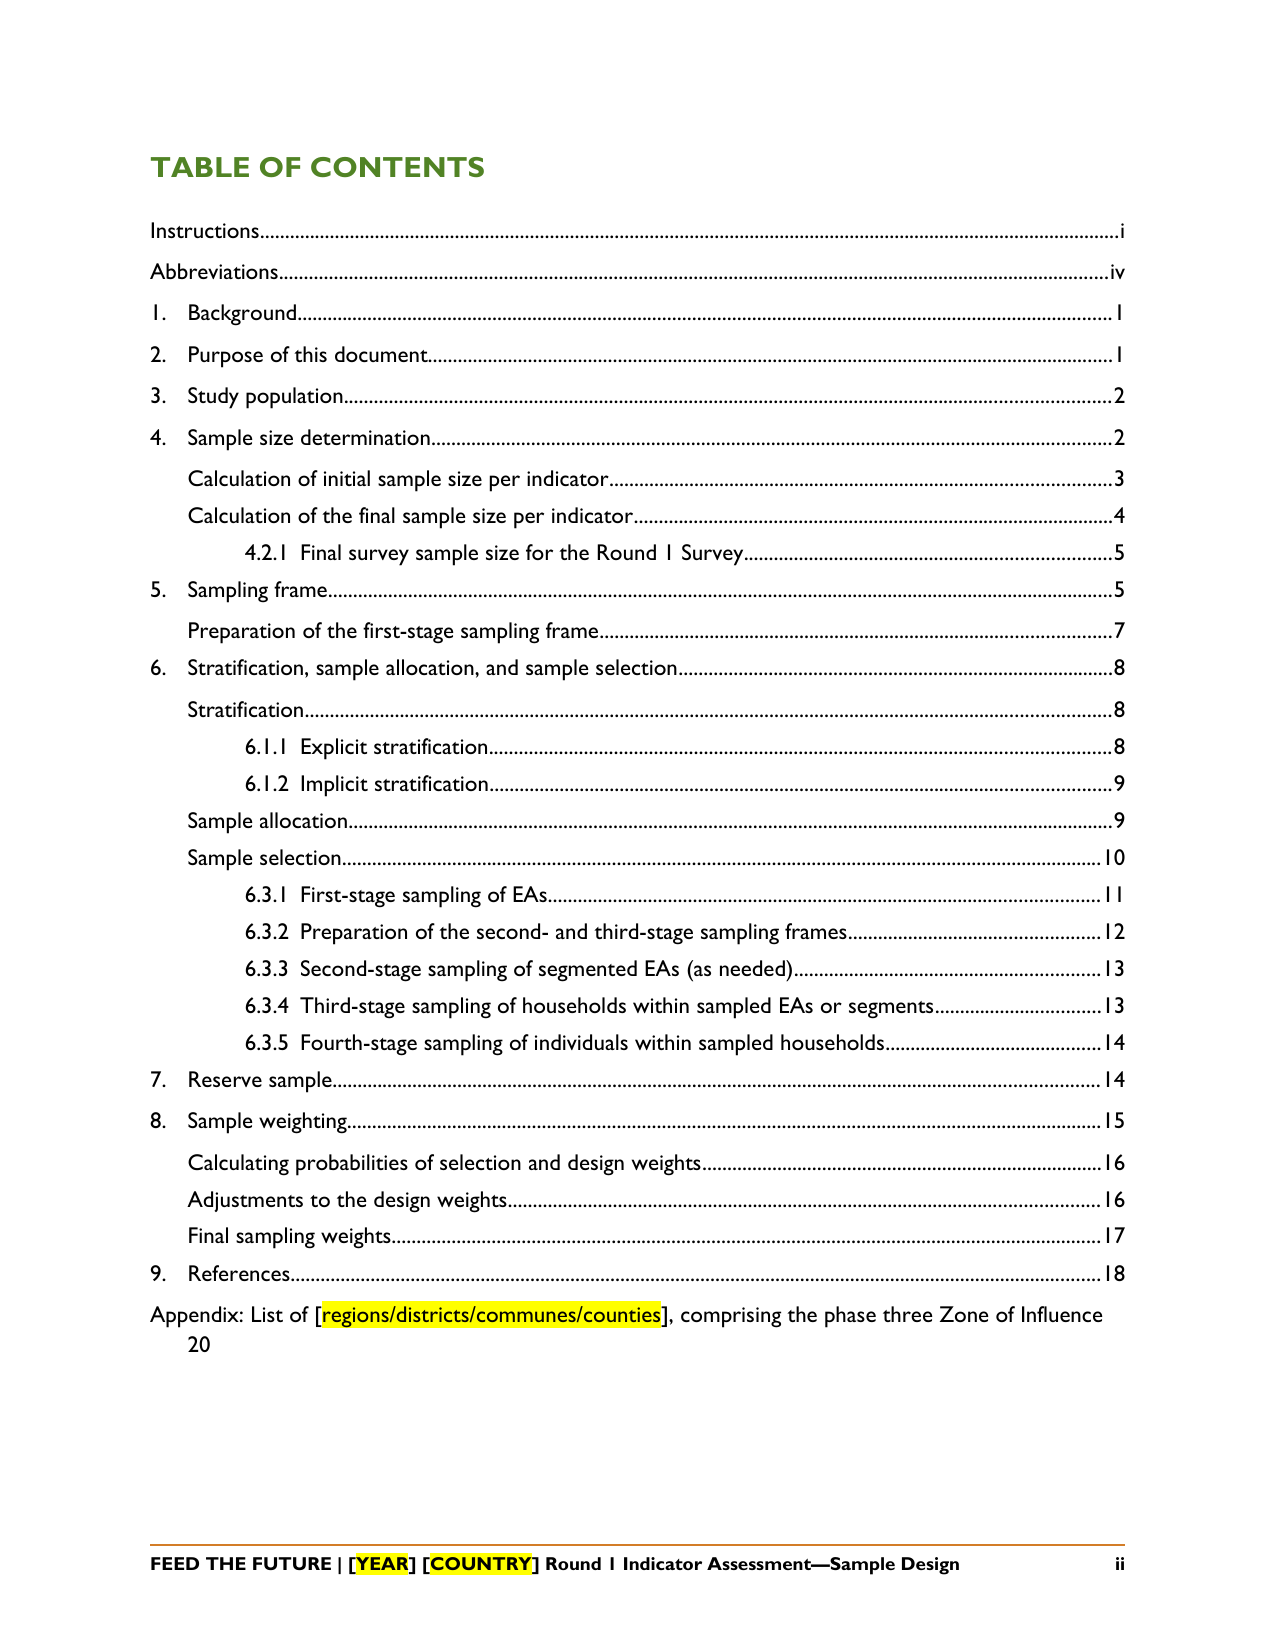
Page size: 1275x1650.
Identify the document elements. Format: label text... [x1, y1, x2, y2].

text 6.3.3 Second-stage sampling of segmented EAs (as needed) 13 [244, 955, 1125, 981]
text 2. Purpose of this document 1 [150, 341, 1125, 367]
text Sample selection 10 [187, 844, 1125, 870]
text Instructions i [150, 217, 1125, 244]
text Abbreviations iv [150, 258, 1125, 285]
text 6.3.1 First-stage sampling of EAs 11 [244, 881, 1125, 907]
text 6.3.5 Fourth-stage sampling of individuals within sampled households 14 [244, 1029, 1125, 1055]
text 4.2.1 Final survey sample size for the Round 1 Survey 5 [244, 539, 1125, 566]
text 5. Sampling frame 5 [150, 576, 1125, 603]
text 8. Sample weighting 15 [150, 1107, 1125, 1134]
text 6.1.1 Explicit stratification 8 [244, 733, 1125, 759]
text TABLE OF CONTENTS [150, 150, 1125, 184]
text Stratification 8 [187, 696, 1125, 722]
text Appendix: List of [regions/districts/communes/counties], comprising the phase three Zone of Influence 20 [150, 1301, 1125, 1358]
text Sample allocation 9 [187, 807, 1125, 833]
text Calculation of the final sample size per indicator 4 [187, 502, 1125, 529]
text 6. Stratification, sample allocation, and sample selection 8 [150, 654, 1125, 681]
text Calculating probabilities of selection and design weights 16 [187, 1149, 1125, 1175]
text 3. Study population 2 [150, 382, 1125, 409]
text 7. Reserve sample 14 [150, 1066, 1125, 1092]
text 9. References 18 [150, 1259, 1125, 1286]
text Adjustments to the design weights 16 [187, 1186, 1125, 1212]
text Preparation of the first-stage sampling frame 7 [187, 617, 1125, 644]
text 6.3.4 Third-stage sampling of households within sampled EAs or segments 13 [244, 992, 1125, 1018]
text 4. Sample size determination 2 [150, 424, 1125, 450]
text Final sampling weights 17 [187, 1223, 1125, 1249]
text 6.1.2 Implicit stratification 9 [244, 770, 1125, 796]
text 6.3.2 Preparation of the second- and third-stage sampling frames 12 [244, 918, 1125, 944]
text Calculation of initial sample size per indicator 3 [187, 465, 1125, 492]
text 1. Background 1 [150, 299, 1125, 326]
